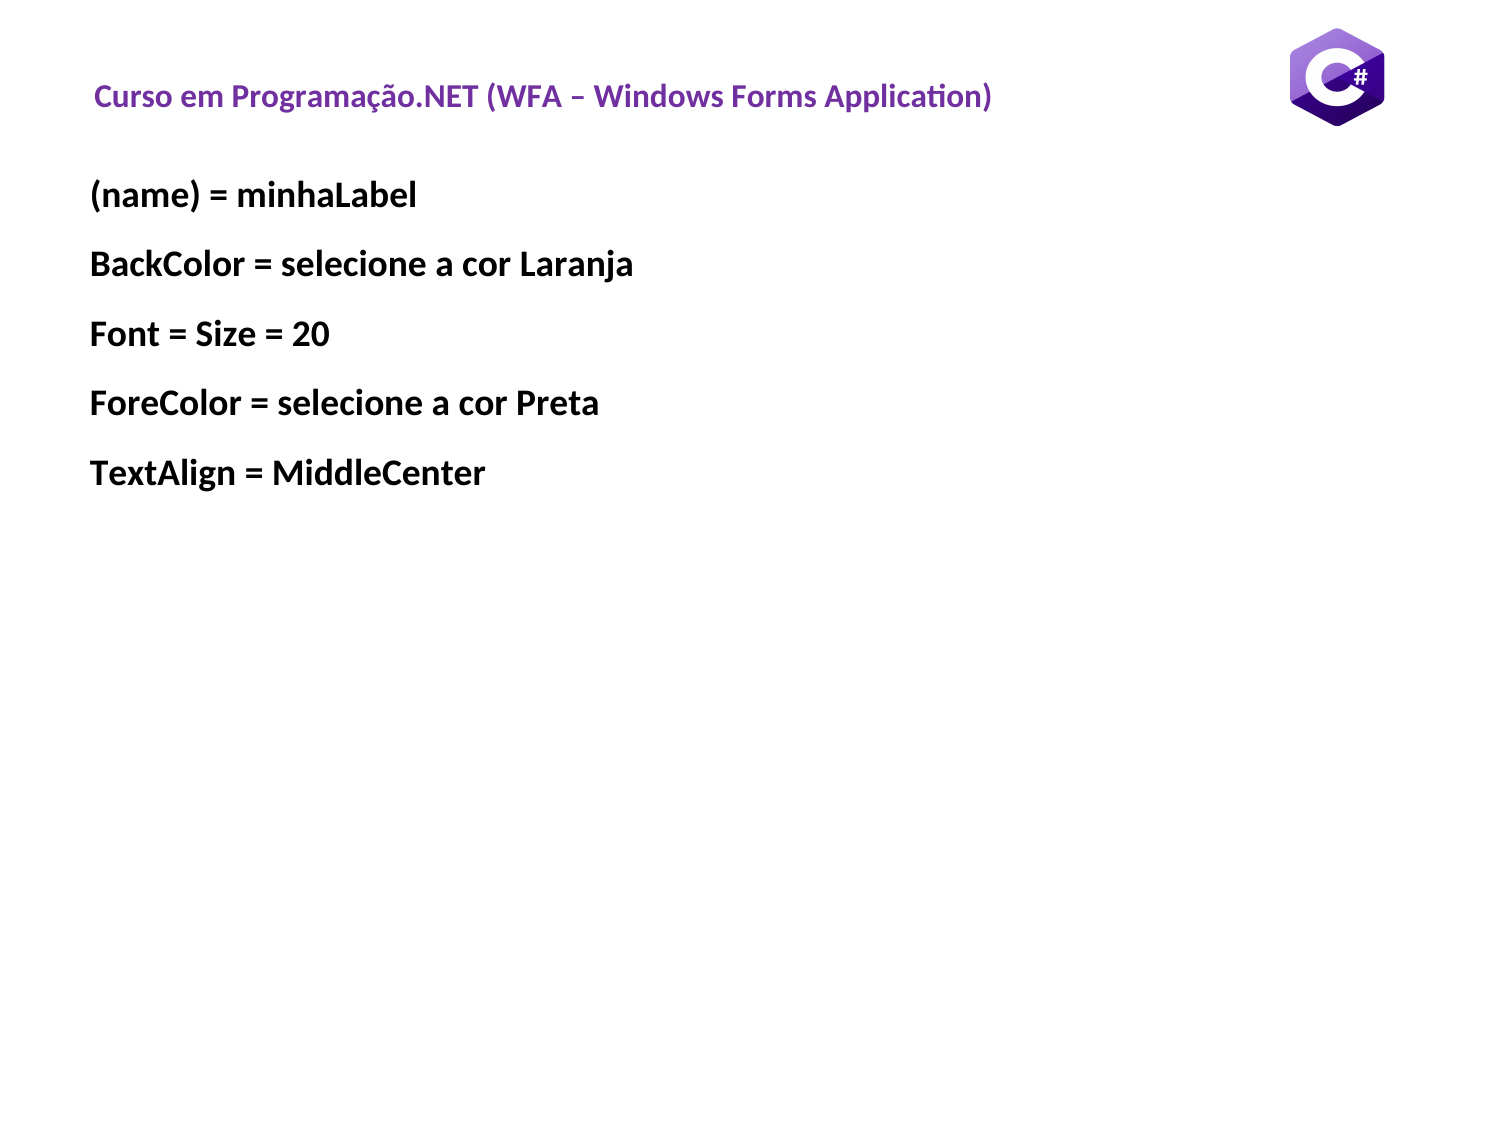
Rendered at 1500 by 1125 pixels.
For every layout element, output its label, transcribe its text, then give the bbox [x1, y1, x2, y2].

picture [1284, 25, 1389, 129]
text TextAlign = MiddleCenter [89, 449, 1451, 494]
text BackColor = selecione a cor Laranja [89, 240, 1451, 286]
text ForeColor = selecione a cor Preta [89, 380, 1451, 424]
text (name) = minhaLabel [89, 171, 1451, 216]
text Font = Size = 20 [89, 310, 1451, 356]
